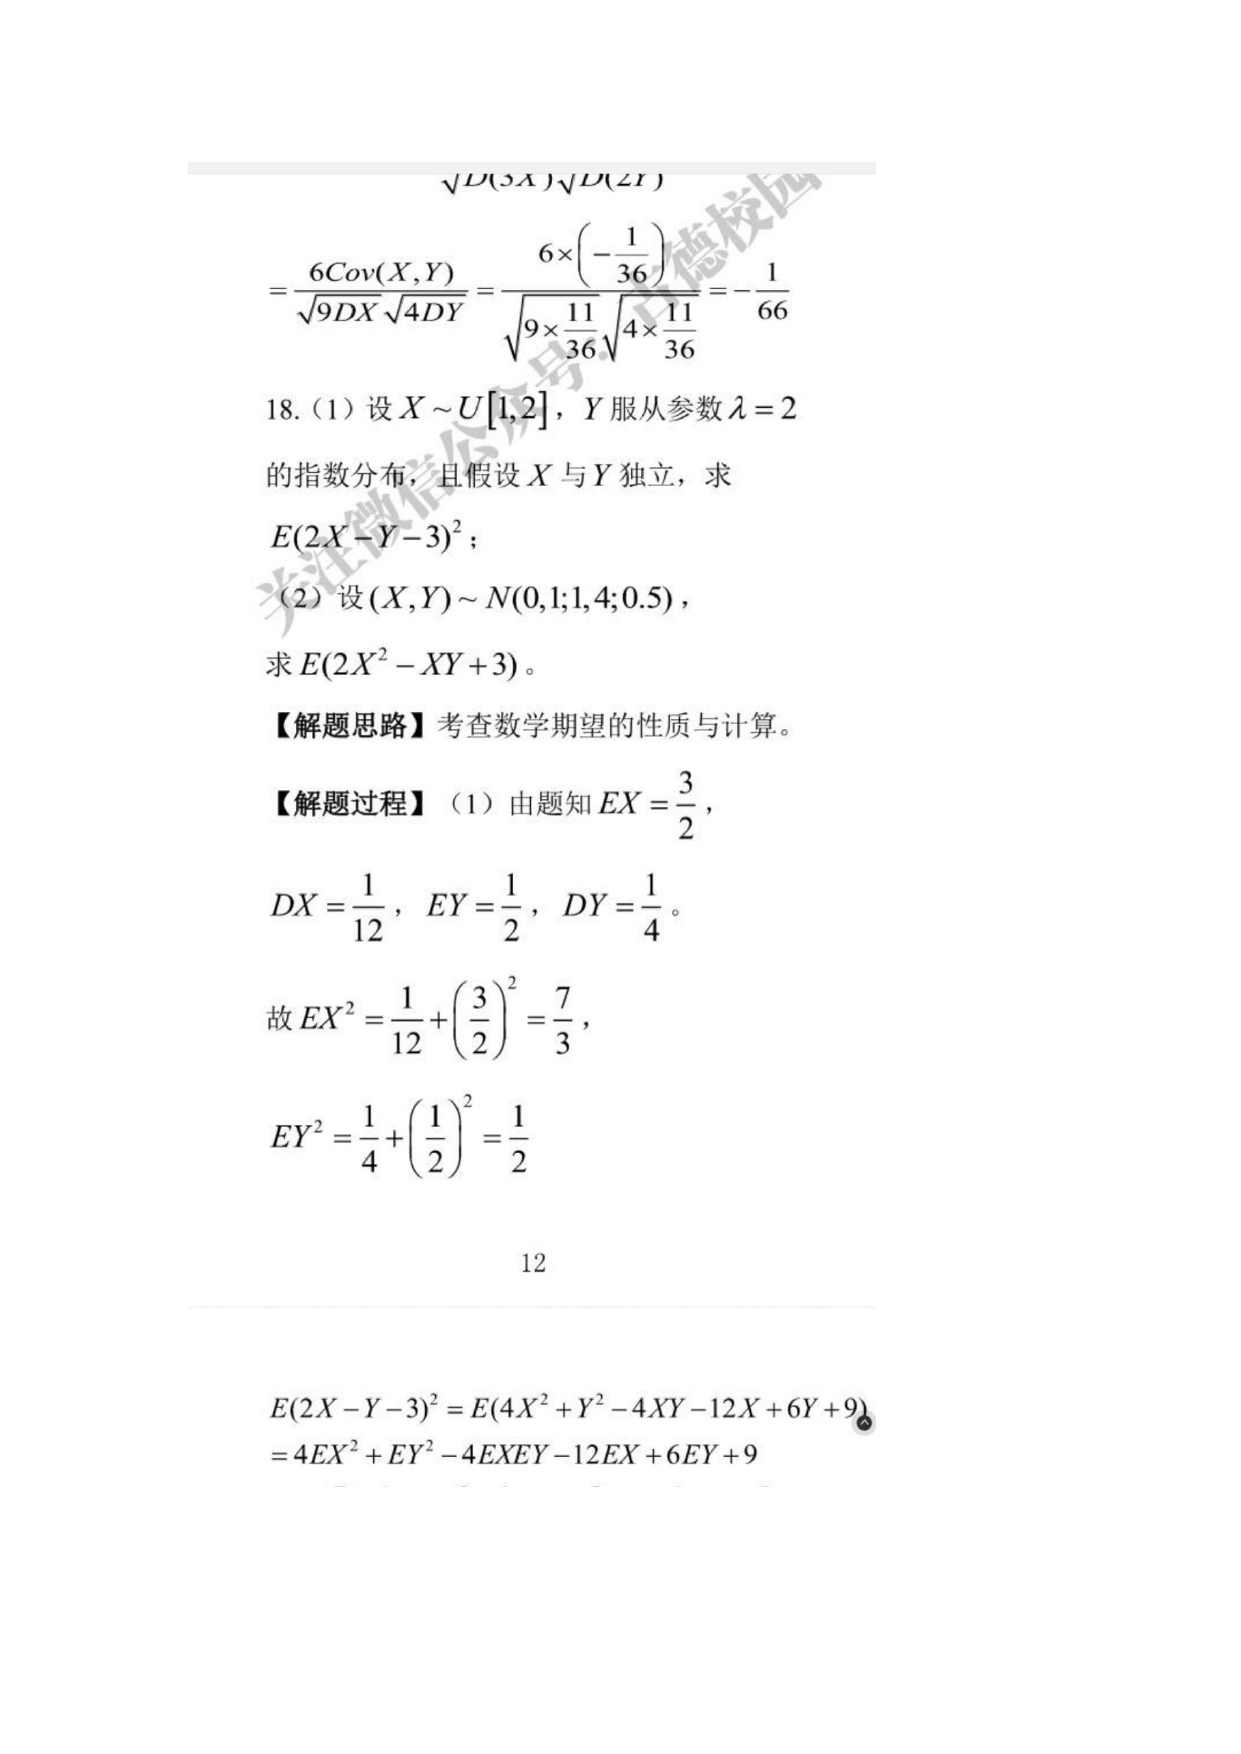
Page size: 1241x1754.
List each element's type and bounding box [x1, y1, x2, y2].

picture [187, 162, 877, 1487]
